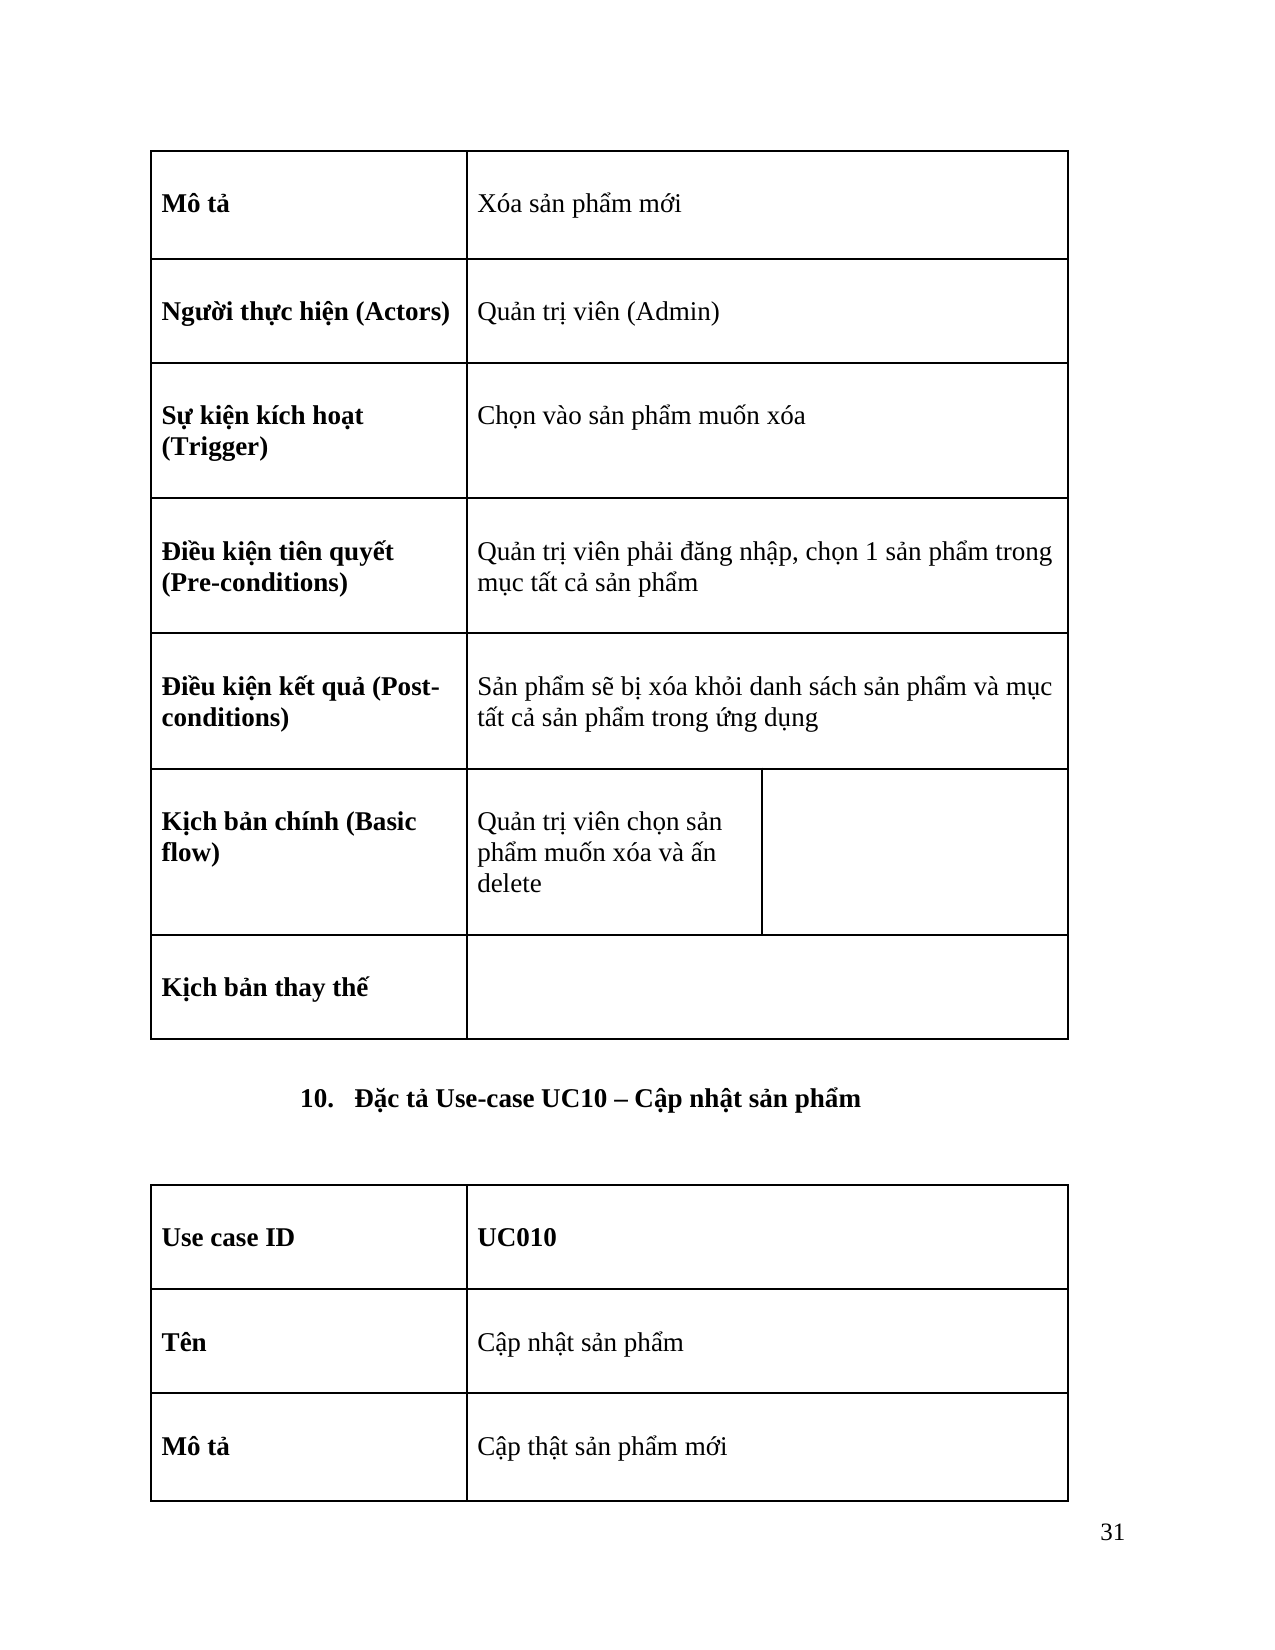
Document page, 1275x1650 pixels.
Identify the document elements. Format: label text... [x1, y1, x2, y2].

table_cell Quản trị viên chọn sản phẩm muốn xóa và ấn delete [468, 770, 761, 934]
table_cell Cập thật sản phẩm mới [468, 1394, 1067, 1500]
table_header Use case ID [152, 1186, 466, 1288]
table_cell Kịch bản thay thế [152, 936, 466, 1038]
table_header UC010 [468, 1186, 1067, 1288]
table_cell Sự kiện kích hoạt (Trigger) [152, 364, 466, 497]
table_cell Chọn vào sản phẩm muốn xóa [468, 364, 1067, 497]
table_cell Kịch bản chính (Basic flow) [152, 770, 466, 934]
table_cell [468, 936, 1067, 1038]
table_cell Quản trị viên (Admin) [468, 260, 1067, 362]
table_cell Điều kiện kết quả (Post-conditions) [152, 634, 466, 767]
table_cell Mô tả [152, 1394, 466, 1500]
table_cell Mô tả [152, 152, 466, 258]
table_cell Người thực hiện (Actors) [152, 260, 466, 362]
table_cell Xóa sản phẩm mới [468, 152, 1067, 258]
table_cell Điều kiện tiên quyết (Pre-conditions) [152, 499, 466, 632]
table_cell Sản phẩm sẽ bị xóa khỏi danh sách sản phẩm và mục tất cả sản phẩm trong ứng dụng [468, 634, 1067, 767]
subtitle 10. Đặc tả Use-case UC10 – Cập nhật sản phẩm [225, 1082, 1125, 1113]
table_cell Tên [152, 1290, 466, 1392]
table_cell Cập nhật sản phẩm [468, 1290, 1067, 1392]
table_cell Quản trị viên phải đăng nhập, chọn 1 sản phẩm trong mục tất cả sản phẩm [468, 499, 1067, 632]
table_cell [763, 770, 1067, 934]
